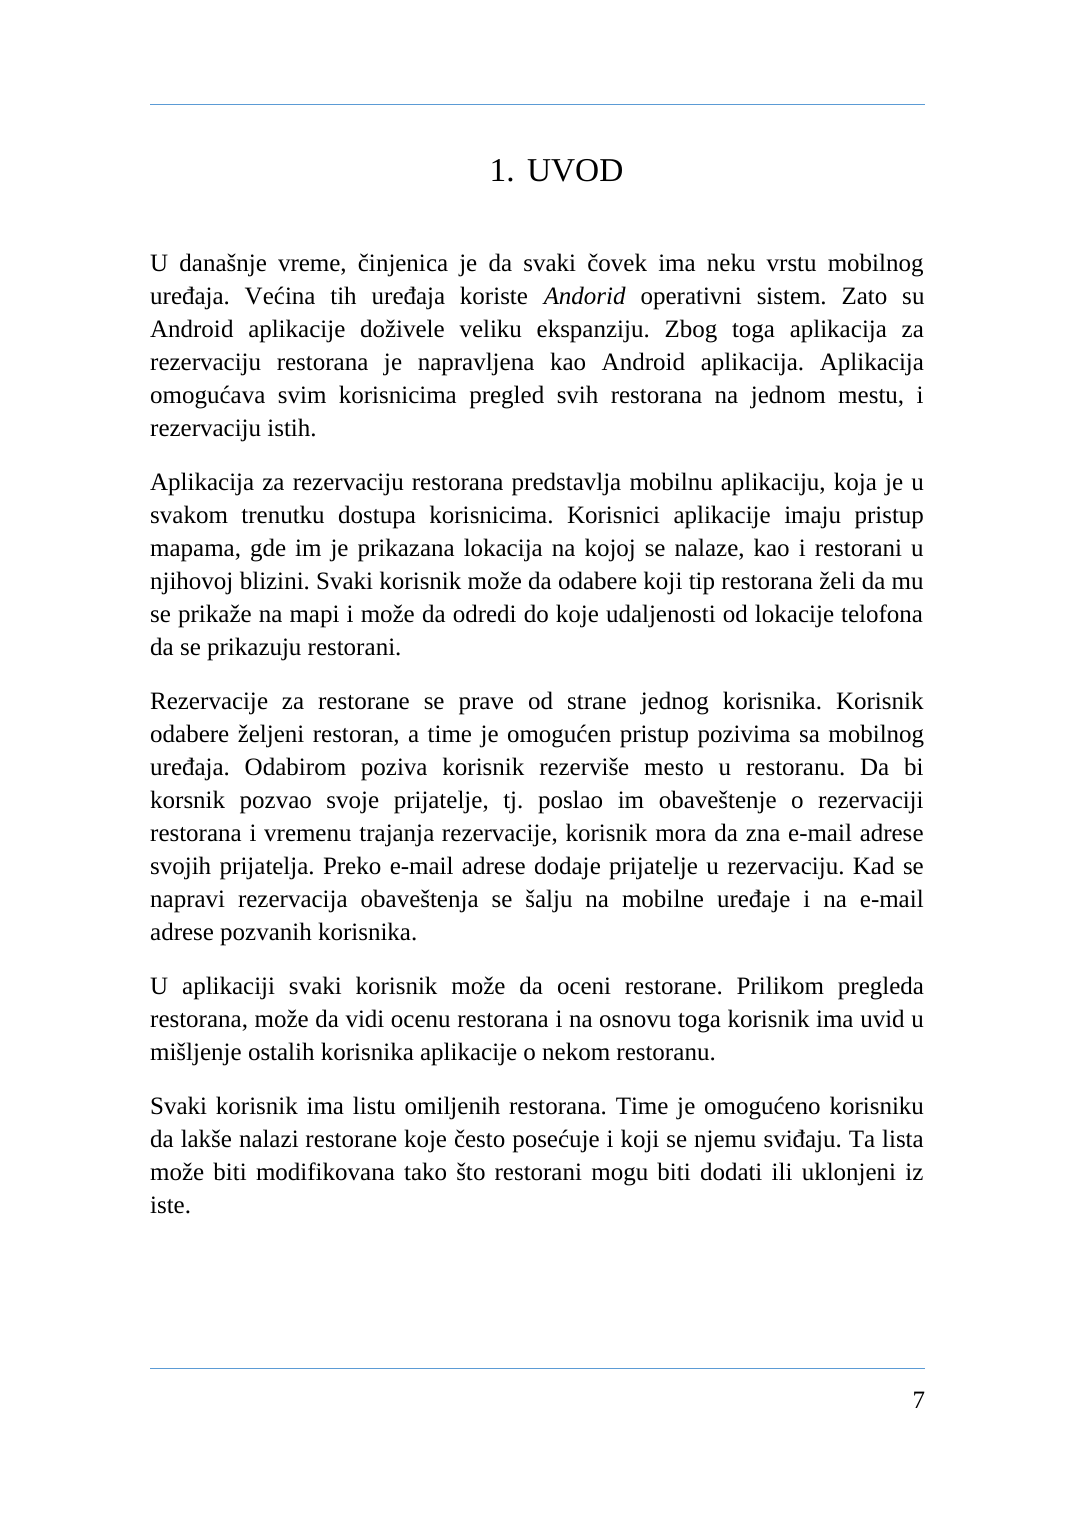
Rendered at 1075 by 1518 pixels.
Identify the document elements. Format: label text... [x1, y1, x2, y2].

text Rezervacije za restorane se prave od strane jednog korisnika. Korisnik odabere željeni restoran, a time je omogućen pristup pozivima sa mobilnog uređaja. Odabirom poziva korisnik rezerviše mesto u restoranu. Da bi korsnik pozvao svoje prijatelje, tj. poslao im obaveštenje o rezervaciji restorana i vremenu trajanja rezervacije, korisnik mora da zna e-mail adrese svojih prijatelja. Preko e-mail adrese dodaje prijatelje u rezervaciju. Kad se napravi rezervacija obaveštenja se šalju na mobilne uređaje i na e-mail adrese pozvanih korisnika. [150, 686, 925, 946]
text U aplikaciji svaki korisnik može da oceni restorane. Prilikom pregleda restorana, može da vidi ocenu restorana i na osnovu toga korisnik ima uvid u mišljenje ostalih korisnika aplikacije o nekom restoranu. [150, 971, 925, 1066]
text Aplikacija za rezervaciju restorana predstavlja mobilnu aplikaciju, koja je u svakom trenutku dostupa korisnicima. Korisnici aplikacije imaju pristup mapama, gde im je prikazana lokacija na kojoj se nalaze, kao i restorani u njihovoj blizini. Svaki korisnik može da odabere koji tip restorana želi da mu se prikaže na mapi i može da odredi do koje udaljenosti od lokacije telofona da se prikazuju restorani. [150, 467, 925, 661]
text U današnje vreme, činjenica je da svaki čovek ima neku vrstu mobilnog uređaja. Većina tih uređaja koriste Andorid operativni sistem. Zato su Android aplikacije doživele veliku ekspanziju. Zbog toga aplikacija za rezervaciju restorana je napravljena kao Android aplikacija. Aplikacija omogućava svim korisnicima pregled svih restorana na jednom mestu, i rezervaciju istih. [150, 248, 925, 442]
text Svaki korisnik ima listu omiljenih restorana. Time je omogućeno korisniku da lakše nalazi restorane koje često posećuje i koji se njemu sviđaju. Ta lista može biti modifikovana tako što restorani mogu biti dodati ili uklonjeni iz iste. [150, 1091, 925, 1218]
subtitle UVOD [187, 150, 925, 188]
